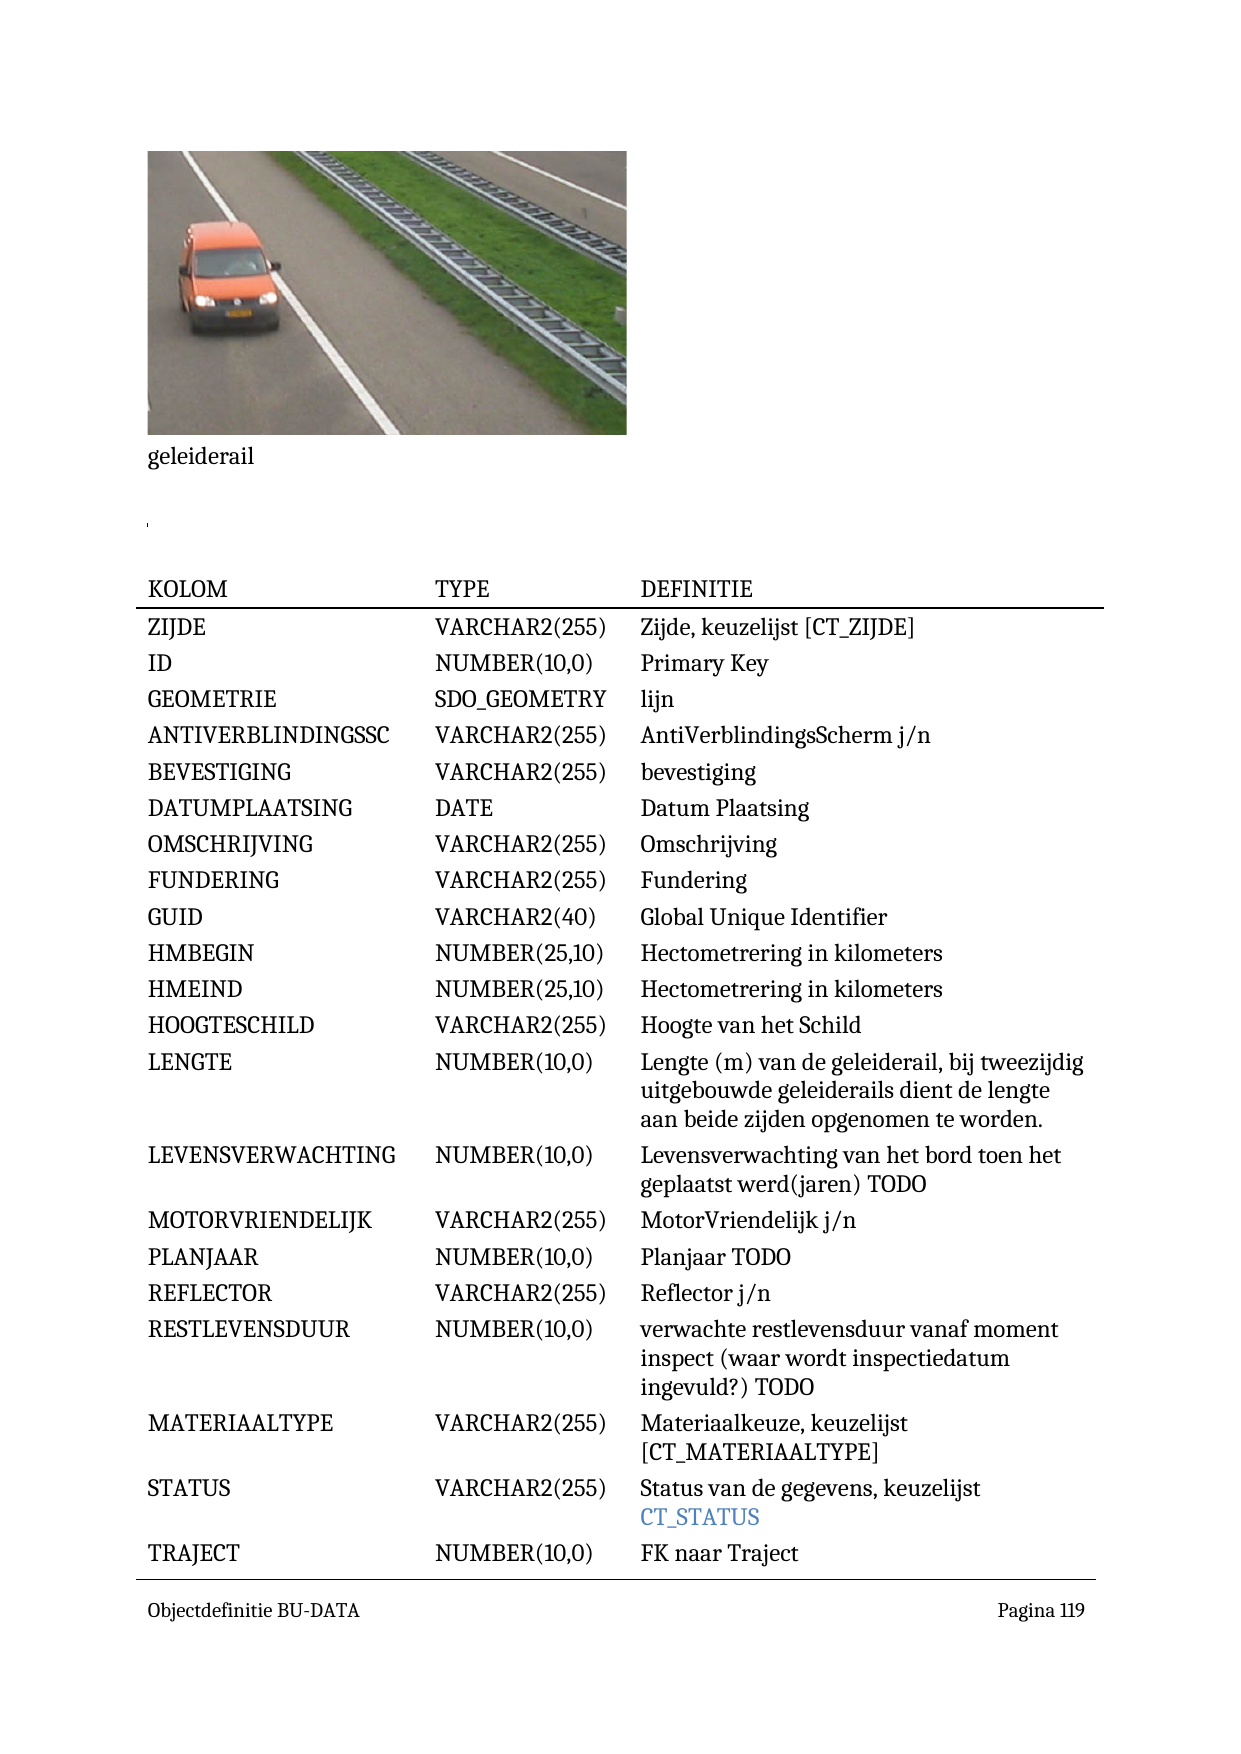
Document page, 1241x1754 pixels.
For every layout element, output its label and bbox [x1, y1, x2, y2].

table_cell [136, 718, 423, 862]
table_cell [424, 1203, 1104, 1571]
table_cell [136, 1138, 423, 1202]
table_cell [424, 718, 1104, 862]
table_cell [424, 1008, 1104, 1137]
picture [147, 151, 627, 435]
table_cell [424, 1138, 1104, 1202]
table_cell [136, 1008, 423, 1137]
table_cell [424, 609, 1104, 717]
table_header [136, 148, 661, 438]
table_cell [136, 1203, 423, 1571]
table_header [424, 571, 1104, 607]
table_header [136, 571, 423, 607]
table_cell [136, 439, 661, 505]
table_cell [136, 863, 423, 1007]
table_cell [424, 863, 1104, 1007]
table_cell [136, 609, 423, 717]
